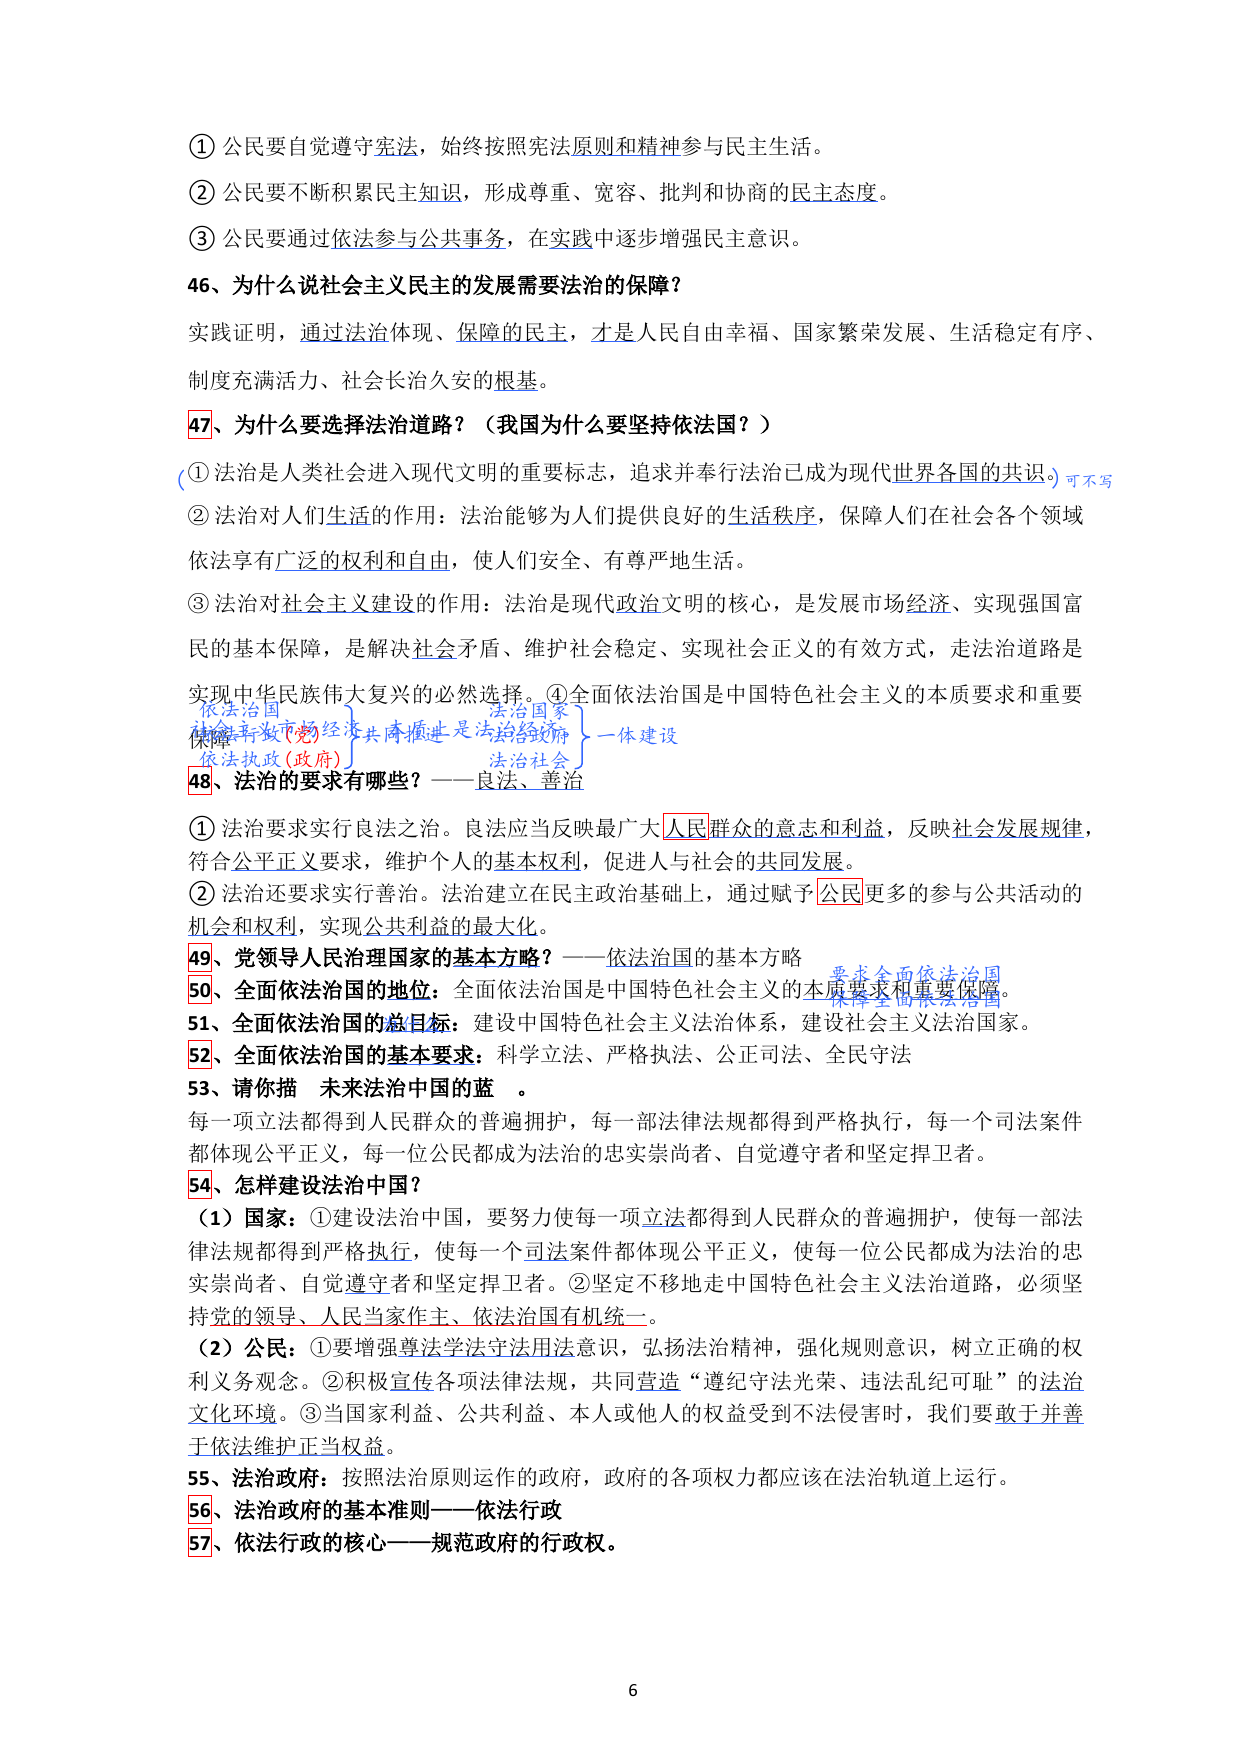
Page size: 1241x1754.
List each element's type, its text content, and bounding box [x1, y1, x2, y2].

text 50、全面依法治国的地位：全面依法治国是中国特色社会主义的本质要求和重要保障。 [187, 973, 881, 1006]
text ②法治对人们生活的作用：法治能够为人们提供良好的生活秩序，保障人们在社会各个领域依法享有广泛的权利和自由，使人们安全、有尊严地生活。 [187, 497, 1084, 575]
text 50、全面依法治国的地位：全面依法治国是中国特色社会主义的本质要求和重要保障。 [921, 973, 1084, 1006]
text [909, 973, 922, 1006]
text 47、为什么要选择法治道路？（我国为什么要坚持依法国？） [187, 408, 1084, 441]
text 52、全面依法治国的基本要求：科学立法、严格执法、公正司法、全民守法 [187, 1038, 1084, 1071]
text ①法治要求实行良法之治。良法应当反映最广大人民群众的意志和利益，反映社会发展规律，符合公平正义要求，维护个人的基本权利，促进人与社会的共同发展。 [187, 811, 1084, 876]
text ②公民要不断积累民主知识，形成尊重、宽容、批判和协商的民主态度。 [187, 176, 1084, 208]
text 51、全面依法治国的总目标：建设中国特色社会主义法治体系，建设社会主义法治国家。 [187, 1006, 1084, 1038]
text ③公民要通过依法参与公共事务，在实践中逐步增强民主意识。 [187, 222, 1084, 254]
text 53、请你描绘未来法治中国的蓝图。 [187, 1071, 1084, 1103]
text ②法治还要求实行善治。法治建立在民主政治基础上，通过赋予公民更多的参与公共活动的机会和权利，实现公共利益的最大化。 [187, 876, 1084, 941]
text 46、为什么说社会主义民主的发展需要法治的保障？ [187, 268, 1084, 301]
text （1）国家：①建设法治中国，要努力使每一项立法都得到人民群众的普遍拥护，使每一部法律法规都得到严格执行，使每一个司法案件都体现公平正义，使每一位公民都成为法治的忠实崇尚者、自觉遵守者和坚定捍卫者。②坚定不移地走中国特色社会主义法治道路，必须坚持党的领导、人民当家作主、依法治国有机统一。 [187, 1201, 1084, 1331]
text ③法治对社会主义建设的作用：法治是现代政治文明的核心，是发展市场经济、实现强国富民的基本保障，是解决社会矛盾、维护社会稳定、实现社会正义的有效方式，走法治道路是实现中华民族伟大复兴的必然选择。④全面依法治国是中国特色社会主义的本质要求和重要保障 [187, 585, 1084, 754]
text 每一项立法都得到人民群众的普遍拥护，每一部法律法规都得到严格执行，每一个司法案件都体现公平正义，每一位公民都成为法治的忠实崇尚者、自觉遵守者和坚定捍卫者。 [187, 1103, 1084, 1168]
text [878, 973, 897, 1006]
text 实践证明，通过法治体现、保障的民主，才是人民自由幸福、国家繁荣发展、生活稳定有序、制度充满活力、社会长治久安的根基。 [187, 314, 1084, 396]
text 57、依法行政的核心——规范政府的行政权。 [187, 1526, 1084, 1558]
text 48、法治的要求有哪些？——良法、善治 [187, 764, 1084, 797]
text 54、怎样建设法治中国？ [187, 1168, 1084, 1201]
text ①法治是人类社会进入现代文明的重要标志，追求并奉行法治已成为现代世界各国的共识。 [187, 455, 1084, 487]
text （2）公民：①要增强尊法学法守法用法意识，弘扬法治精神，强化规则意识，树立正确的权利义务观念。②积极宣传各项法律法规，共同营造“遵纪守法光荣、违法乱纪可耻”的法治文化环境。③当国家利益、公共利益、本人或他人的权益受到不法侵害时，我们要敢于并善于依法维护正当权益。 [187, 1331, 1084, 1461]
text 49、党领导人民治理国家的基本方略？——依法治国的基本方略 [187, 941, 1084, 973]
text ①公民要自觉遵守宪法，始终按照宪法原则和精神参与民主生活。 [187, 130, 1084, 162]
text 56、法治政府的基本准则——依法行政 [187, 1493, 1084, 1526]
text 55、法治政府：按照法治原则运作的政府，政府的各项权力都应该在法治轨道上运行。 [187, 1461, 1084, 1493]
